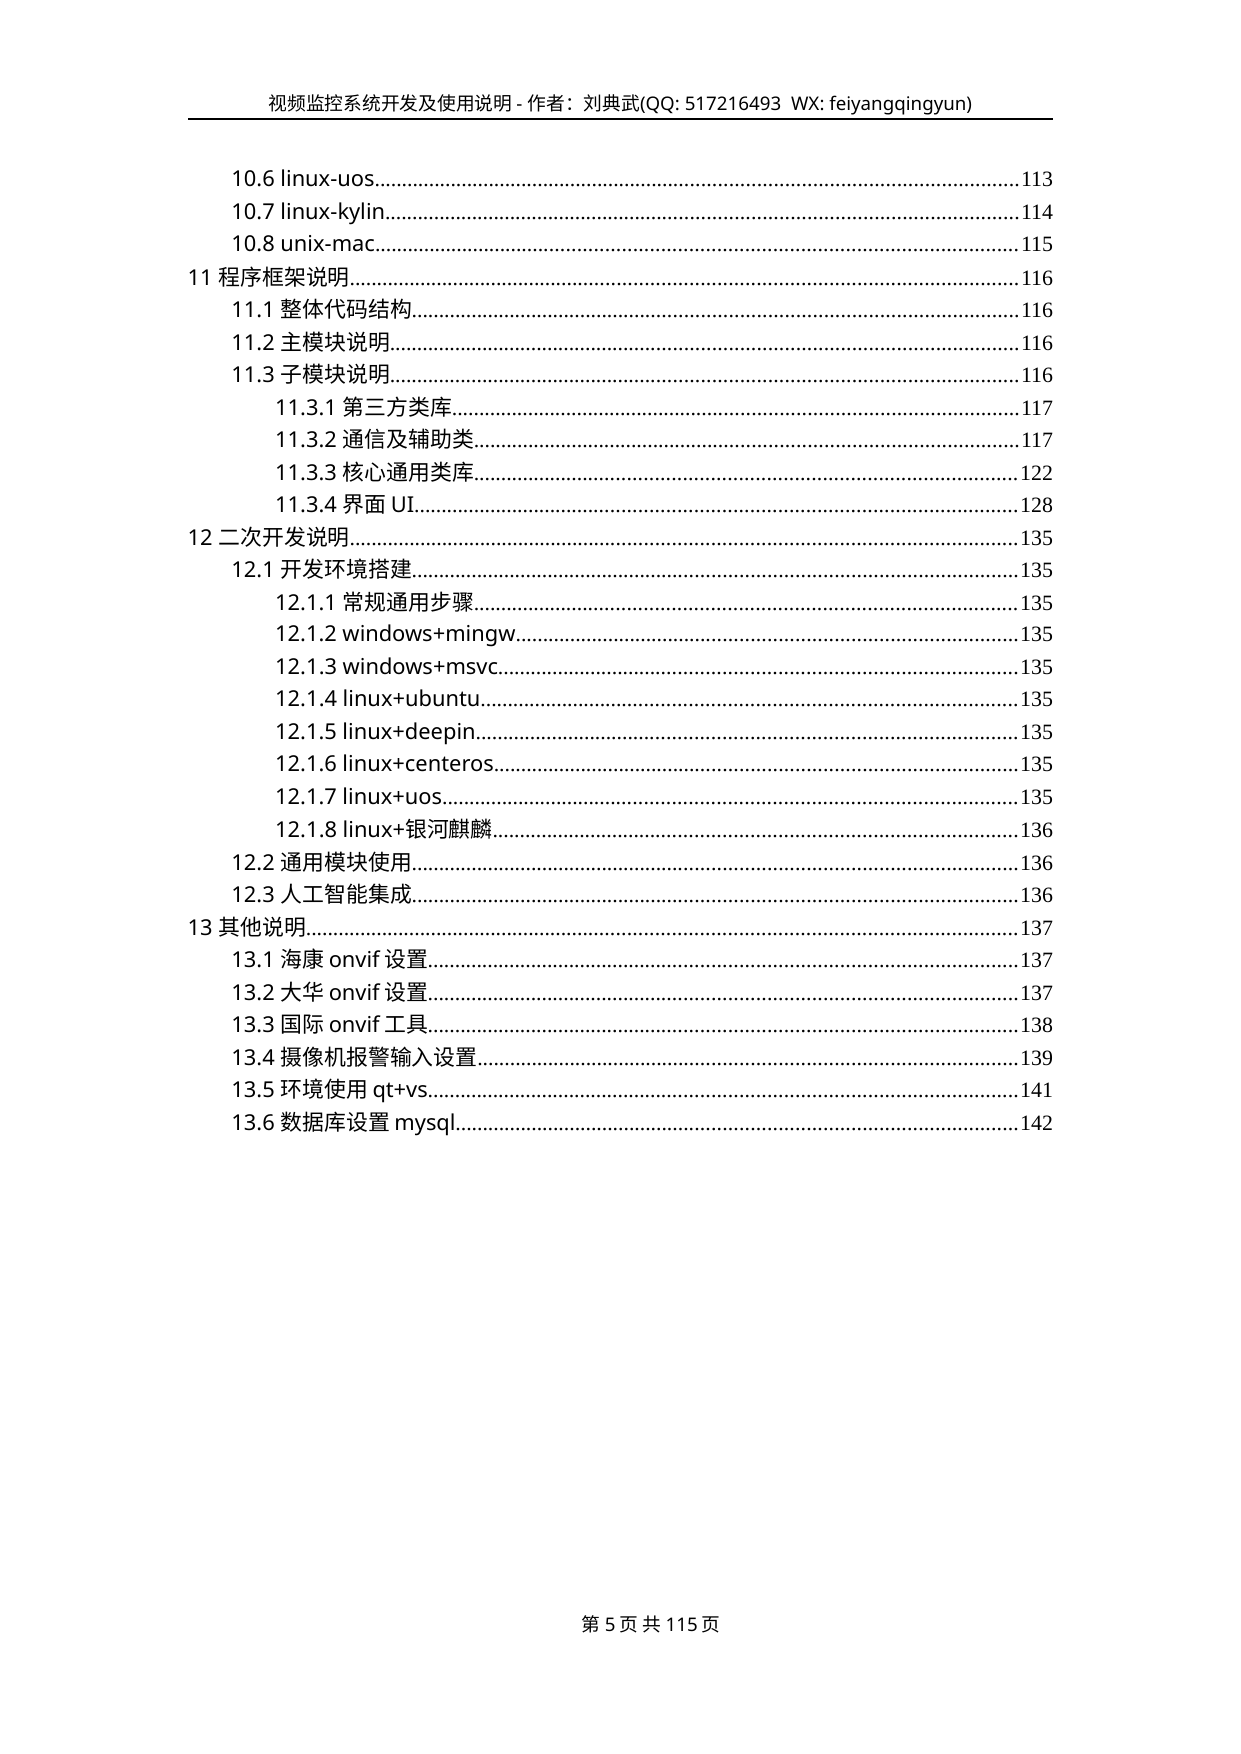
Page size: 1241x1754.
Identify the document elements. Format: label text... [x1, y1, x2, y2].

text 10.6 linux-uos 113 [231, 162, 1053, 194]
text 12 二次开发说明 135 [187, 519, 1053, 552]
text 12.1.8 linux+银河麒麟 136 [275, 812, 1053, 844]
text 13.6 数据库设置mysql 142 [231, 1104, 1053, 1137]
text 11.3.2 通信及辅助类 117 [275, 422, 1053, 454]
text 10.8 unix-mac 115 [231, 227, 1053, 259]
text 12.1.7 linux+uos 135 [275, 779, 1053, 812]
text 12.1.4 linux+ubuntu 135 [275, 682, 1053, 714]
text 12.1.2 windows+mingw 135 [275, 617, 1053, 649]
text 12.1.5 linux+deepin 135 [275, 714, 1053, 747]
text 12.1 开发环境搭建 135 [231, 552, 1053, 584]
text 13.1 海康onvif设置 137 [231, 942, 1053, 974]
text 11.3 子模块说明 116 [231, 357, 1053, 389]
text 13.5 环境使用qt+vs 141 [231, 1072, 1053, 1104]
text 13.3 国际onvif工具 138 [231, 1007, 1053, 1039]
text 10.7 linux-kylin 114 [231, 194, 1053, 227]
text 11.2 主模块说明 116 [231, 324, 1053, 357]
text 12.1.1 常规通用步骤 135 [275, 584, 1053, 617]
text 11.3.3 核心通用类库 122 [275, 454, 1053, 487]
text 11 程序框架说明 116 [187, 259, 1053, 292]
text 11.3.4 界面UI 128 [275, 487, 1053, 519]
text 13.2 大华onvif设置 137 [231, 974, 1053, 1007]
text 11.3.1 第三方类库 117 [275, 389, 1053, 422]
text 13 其他说明 137 [187, 909, 1053, 942]
text 13.4 摄像机报警输入设置 139 [231, 1039, 1053, 1072]
text 12.3 人工智能集成 136 [231, 877, 1053, 909]
text 12.2 通用模块使用 136 [231, 844, 1053, 877]
text 11.1 整体代码结构 116 [231, 292, 1053, 324]
text 12.1.3 windows+msvc 135 [275, 649, 1053, 682]
text 12.1.6 linux+centeros 135 [275, 747, 1053, 779]
